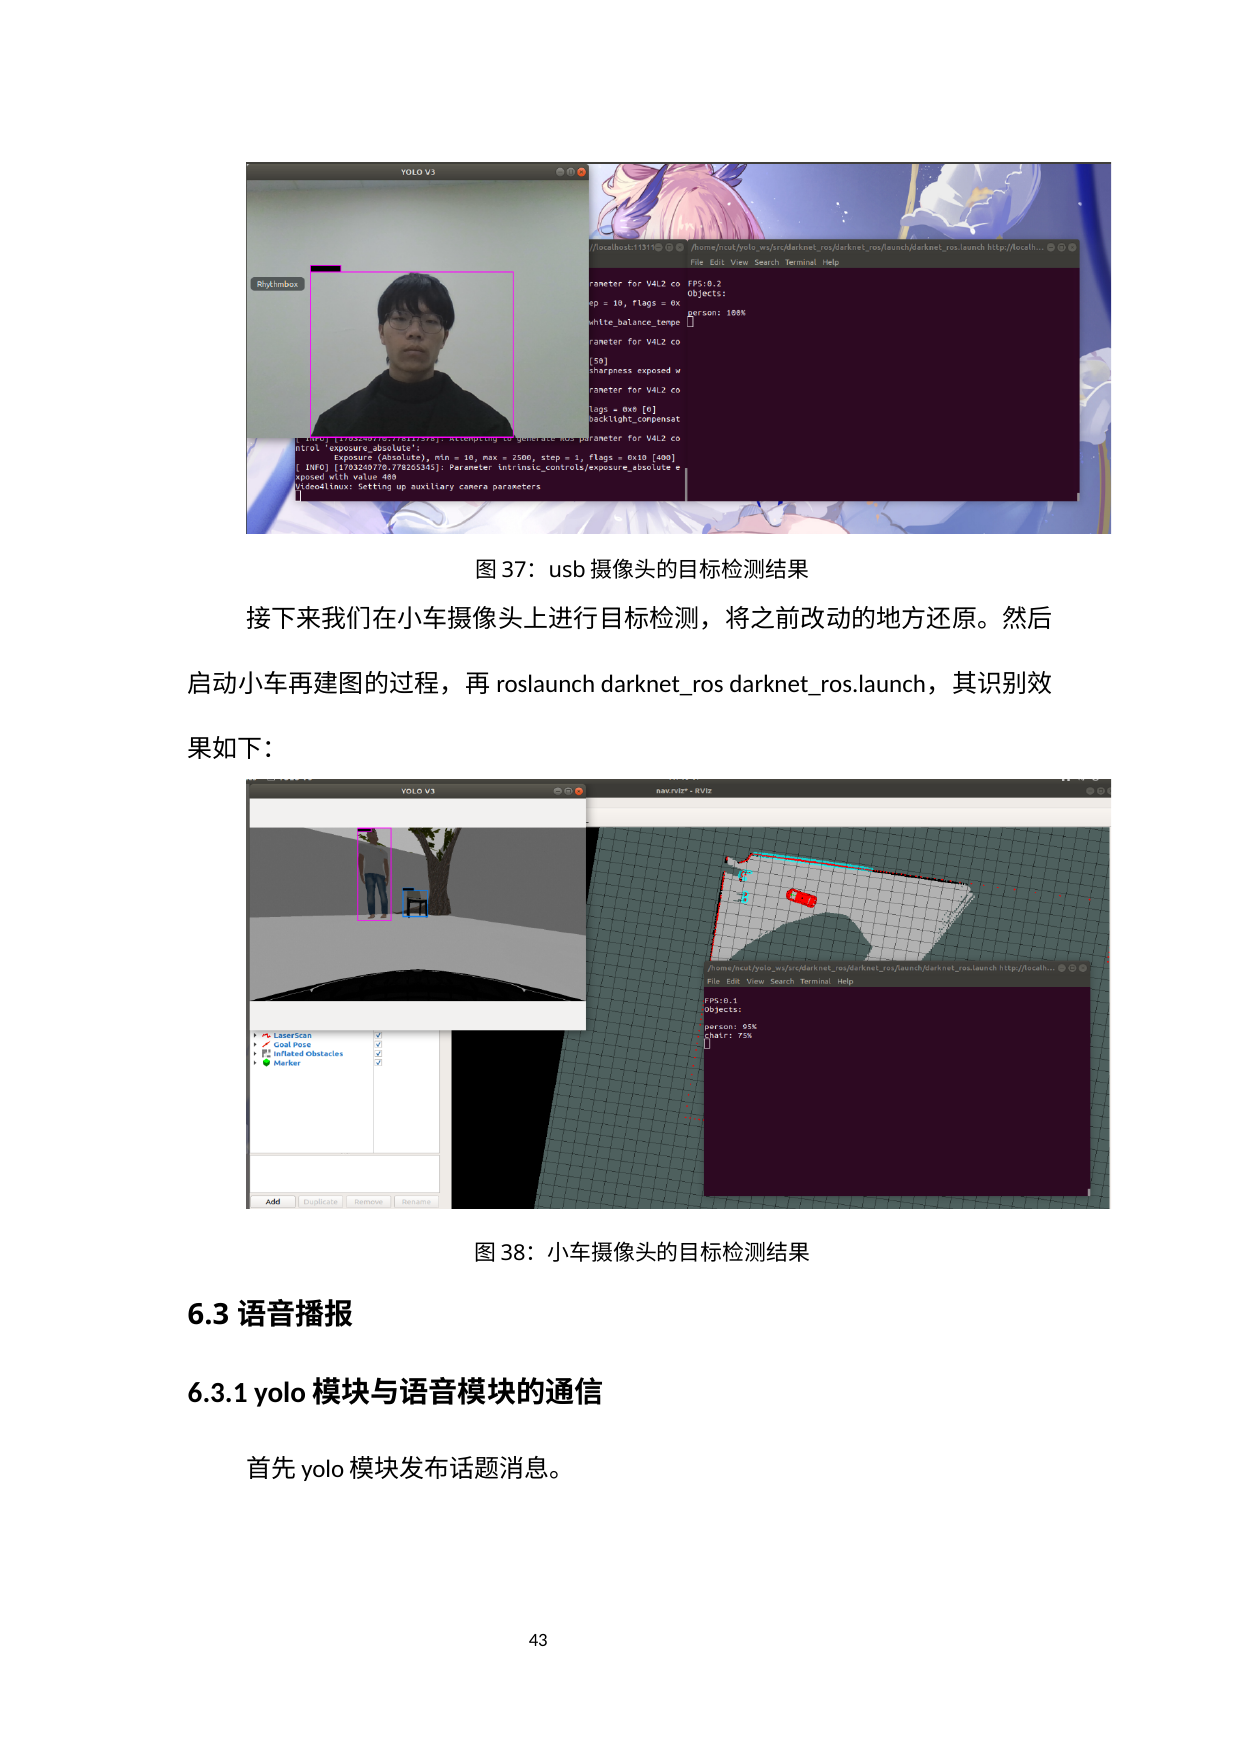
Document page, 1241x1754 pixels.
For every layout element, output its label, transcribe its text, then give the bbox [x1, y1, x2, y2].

text 首先yolo模块发布话题消息。 [187, 1434, 1053, 1499]
subtitle 6.3.1 yolo模块与语音模块的通信 [187, 1357, 1053, 1422]
text 图38：小车摄像头的目标检测结果 [187, 1234, 1053, 1267]
text 接下来我们在小车摄像头上进行目标检测，将之前改动的地方还原。然后启动小车再建图的过程，再roslaunch darknet_ros darknet_ros.launch，其识别效果如下： [187, 584, 1053, 779]
text 图37：usb摄像头的目标检测结果 [187, 552, 1053, 584]
picture [246, 779, 1112, 1209]
picture [246, 162, 1112, 534]
subtitle 6.3 语音播报 [187, 1279, 1053, 1344]
